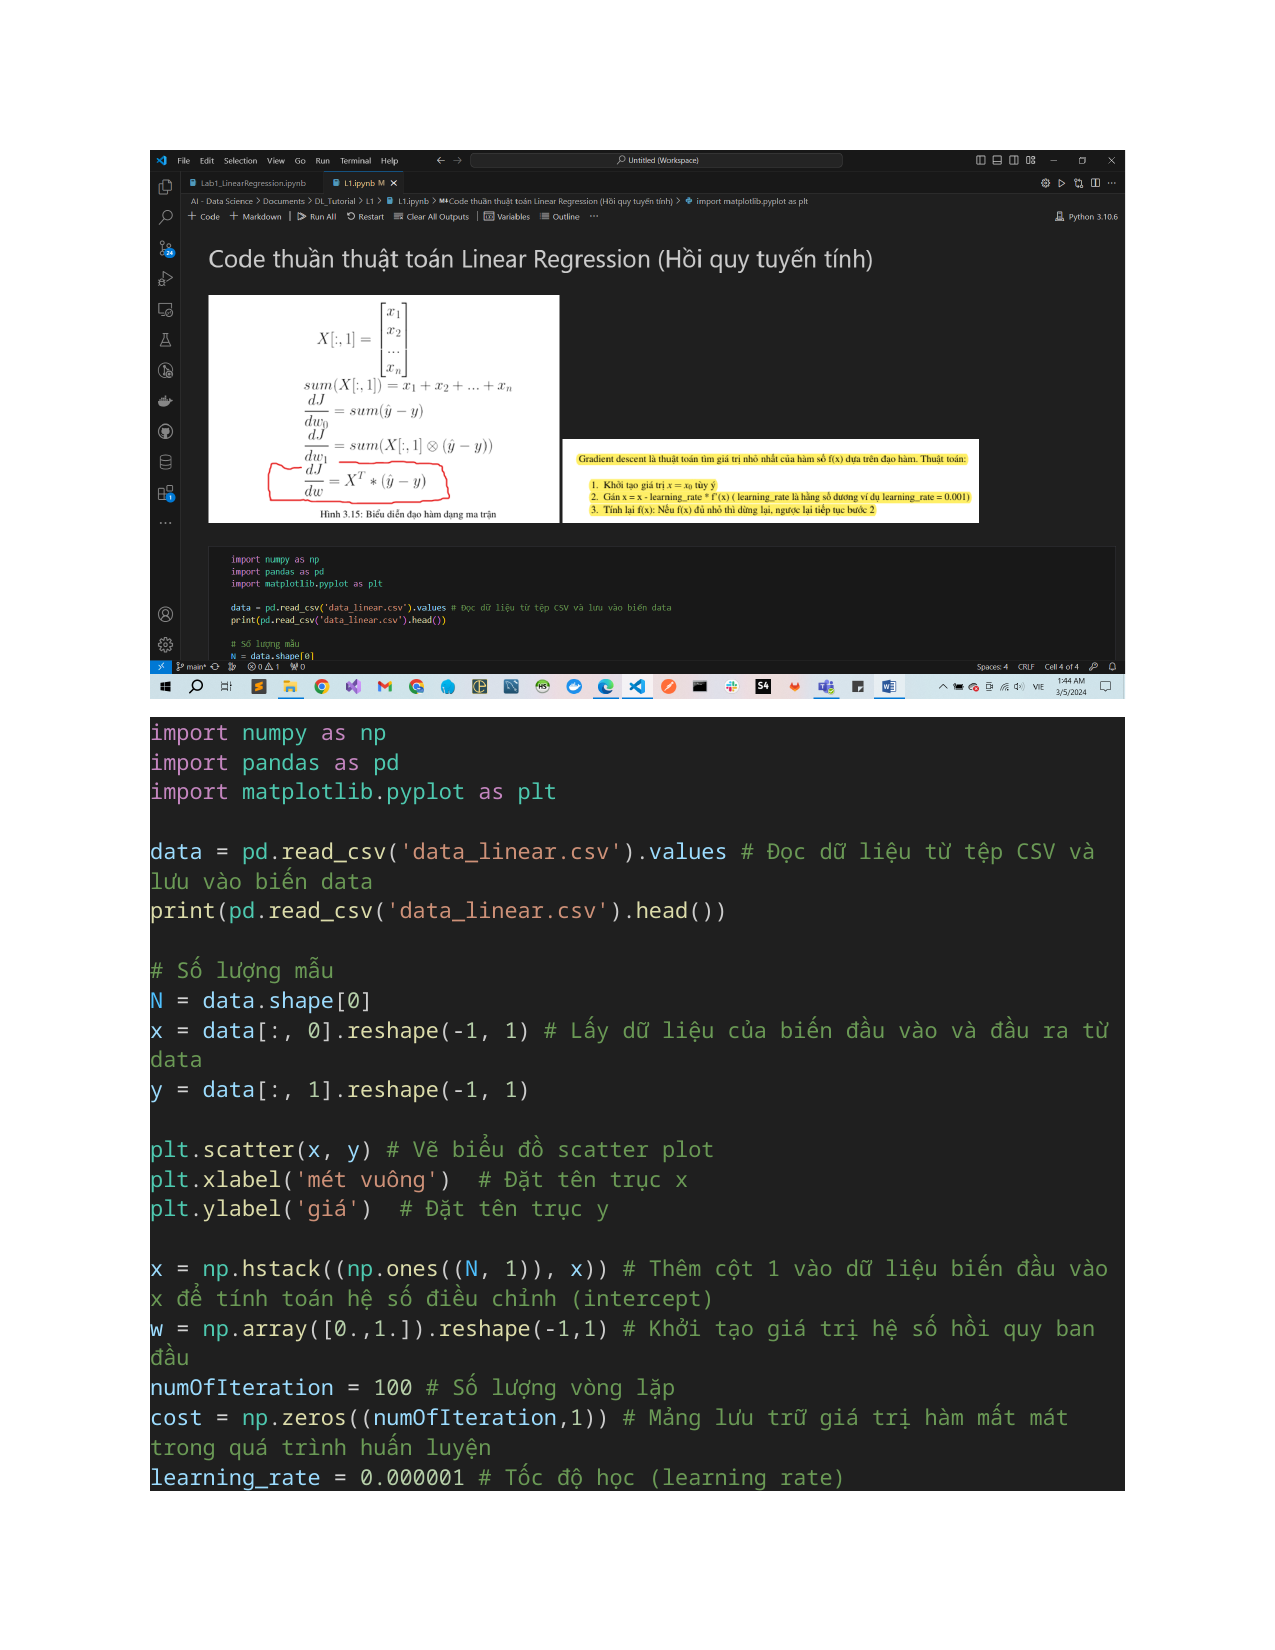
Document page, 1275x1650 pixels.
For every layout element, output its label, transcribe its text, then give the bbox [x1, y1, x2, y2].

text numOfIteration = 100 # Số lượng vòng lặp [150, 1372, 1125, 1402]
text print(pd.read_csv('data_linear.csv').head()) [150, 896, 1125, 925]
picture [150, 150, 1125, 699]
text x = np.hstack((np.ones((N, 1)), x)) # Thêm cột 1 vào dữ liệu biến đầu vào x để tính toán hệ số điều chỉnh (intercept) [150, 1253, 1125, 1313]
text data = pd.read_csv('data_linear.csv').values # Đọc dữ liệu từ tệp CSV và lưu vào biến data [150, 836, 1125, 896]
text w = np.array([0.,1.]).reshape(-1,1) # Khởi tạo giá trị hệ số hồi quy ban đầu [150, 1313, 1125, 1372]
text import pandas as pd [150, 747, 1125, 776]
text x = data[:, 0].reshape(-1, 1) # Lấy dữ liệu của biến đầu vào và đầu ra từ data [150, 1015, 1125, 1074]
text learning_rate = 0.000001 # Tốc độ học (learning rate) [150, 1462, 1125, 1491]
text # Số lượng mẫu [150, 955, 1125, 985]
text plt.xlabel('mét vuông') # Đặt tên trục x [150, 1164, 1125, 1193]
text y = data[:, 1].reshape(-1, 1) [150, 1074, 1125, 1104]
text plt.ylabel('giá') # Đặt tên trục y [150, 1193, 1125, 1223]
text cost = np.zeros((numOfIteration,1)) # Mảng lưu trữ giá trị hàm mất mát trong quá trình huấn luyện [150, 1402, 1125, 1462]
text N = data.shape[0] [150, 985, 1125, 1015]
text import numpy as np [150, 717, 1125, 747]
text plt.scatter(x, y) # Vẽ biểu đồ scatter plot [150, 1134, 1125, 1164]
text import matplotlib.pyplot as plt [150, 776, 1125, 806]
